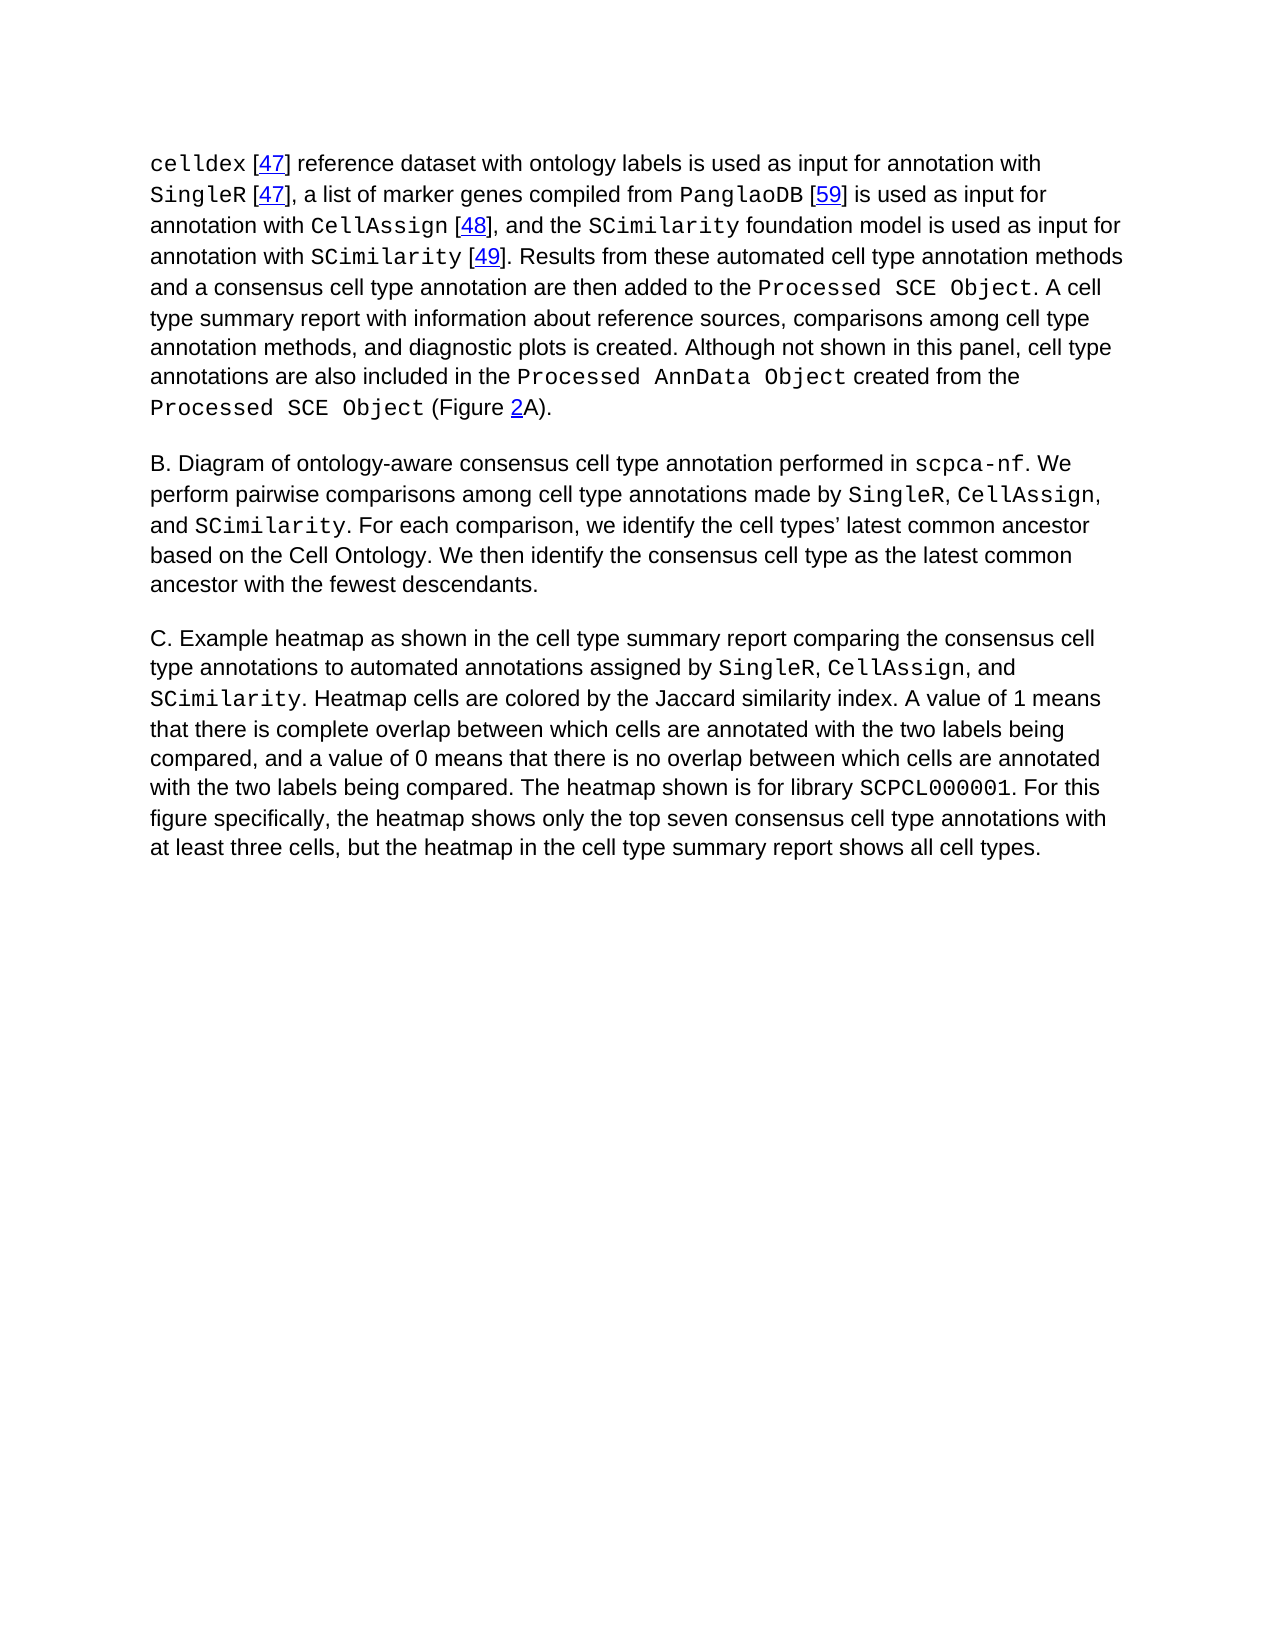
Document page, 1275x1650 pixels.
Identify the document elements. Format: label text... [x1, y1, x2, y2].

text B. Diagram of ontology-aware consensus cell type annotation performed in scpca-nf. We perform pairwise comparisons among cell type annotations made by SingleR, CellAssign, and SCimilarity. For each comparison, we identify the cell types’ latest common ancestor based on the Cell Ontology. We then identify the consensus cell type as the latest common ancestor with the fewest descendants. [150, 450, 1125, 598]
text C. Example heatmap as shown in the cell type summary report comparing the consensus cell type annotations to automated annotations assigned by SingleR, CellAssign, and SCimilarity. Heatmap cells are colored by the Jaccard similarity index. A value of 1 means that there is complete overlap between which cells are annotated with the two labels being compared, and a value of 0 means that there is no overlap between which cells are annotated with the two labels being compared. The heatmap shown is for library SCPCL000001. For this figure specifically, the heatmap shows only the top seven consensus cell type annotations with at least three cells, but the heatmap in the cell type summary report shows all cell types. [150, 625, 1125, 860]
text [150, 150, 1125, 422]
